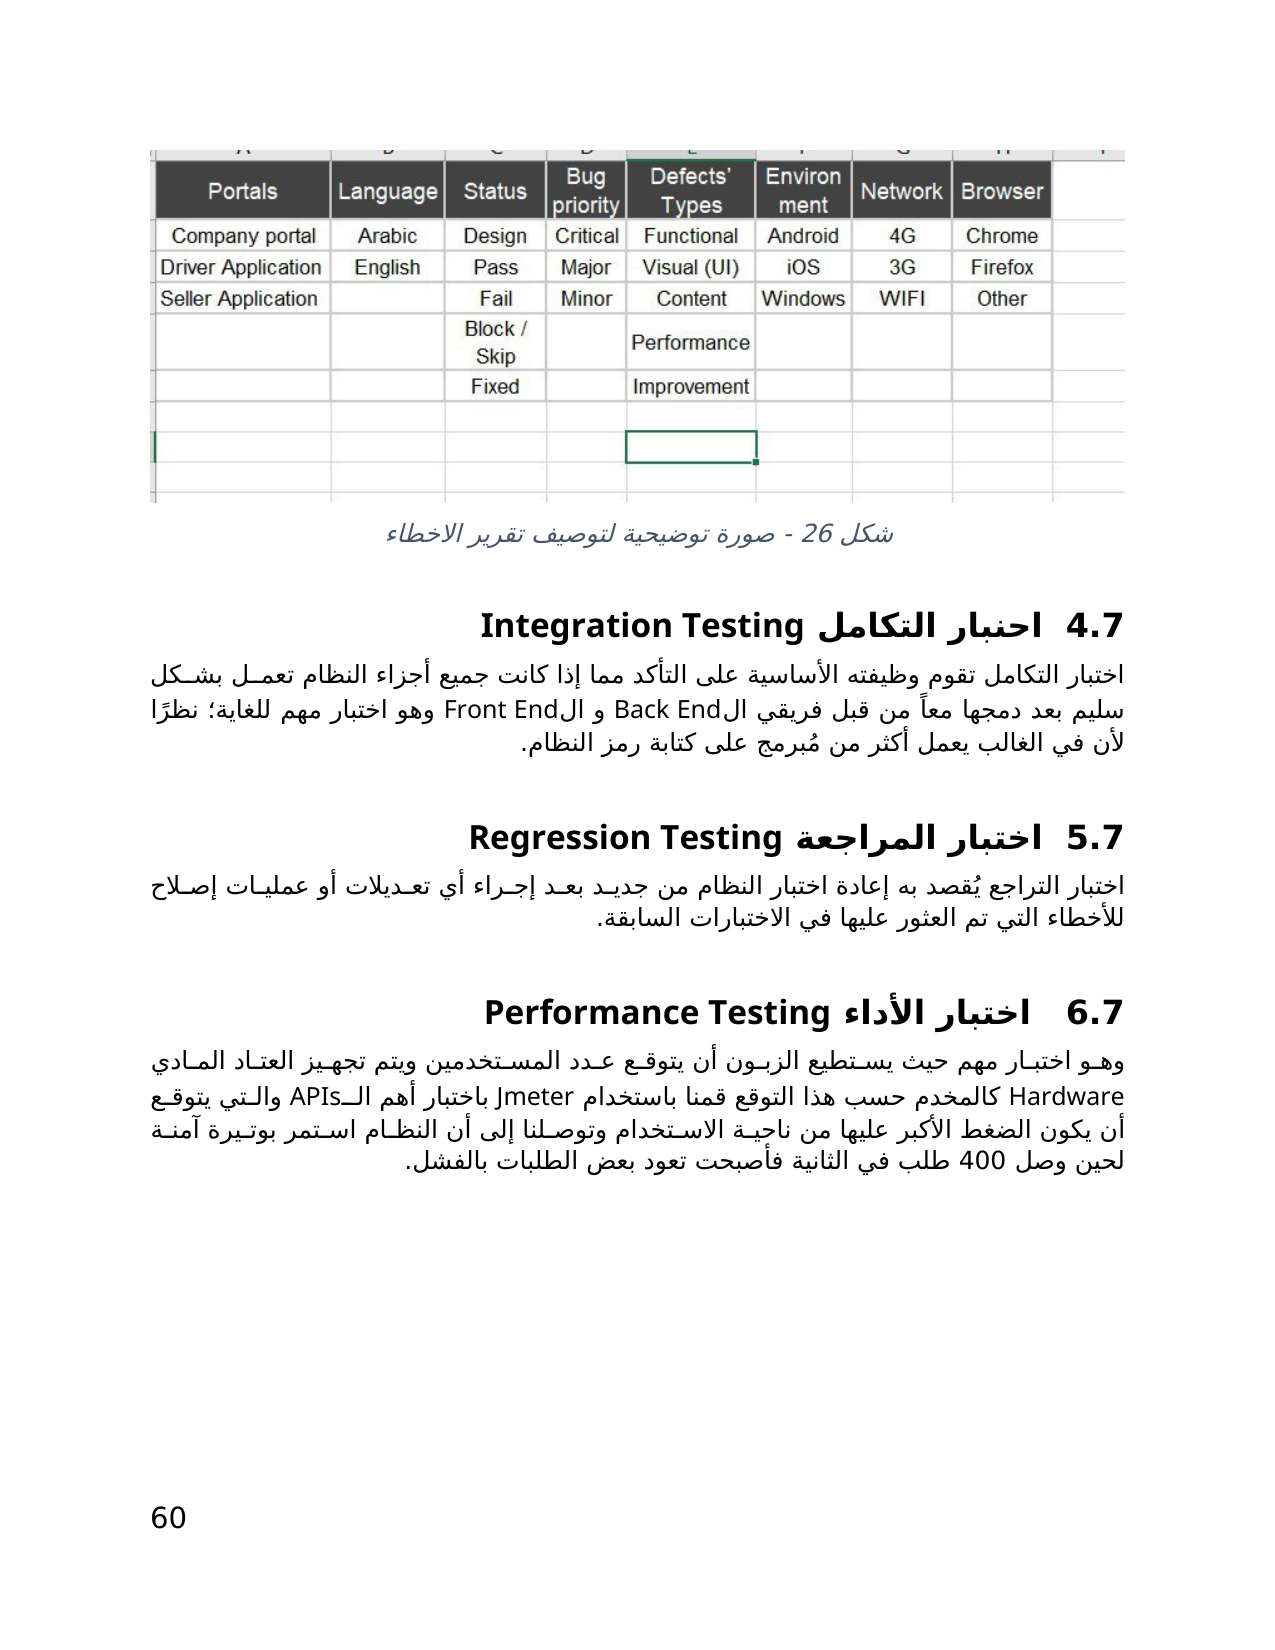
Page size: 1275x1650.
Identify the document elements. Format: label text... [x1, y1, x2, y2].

picture [150, 150, 1125, 503]
text اختبار التكامل تقوم وظيفته الأساسية على التأكد مما إذا كانت جميع أجزاء النظام تعمل بشكل سليم بعد دمجها معاً من قبل فريقي الBack End و الFront End وهو اختبار مهم للغاية؛ نظرًا لأن في الغالب يعمل أكثر من مُبرمج على كتابة رمز النظام. [150, 660, 1125, 757]
title 6.7 اختبار الأداء Performance Testing [150, 989, 1125, 1034]
title 5.7 اختبار المراجعة Regression Testing [150, 814, 1125, 859]
text وهو اختبار مهم حيث يستطيع الزبون أن يتوقع عدد المستخدمين ويتم تجهيز العتاد المادي Hardware كالمخدم حسب هذا التوقع قمنا باستخدام Jmeter باختبار أهم الـAPIs والتي يتوقع أن يكون الضغط الأكبر عليها من ناحية الاستخدام وتوصلنا إلى أن النظام استمر بوتيرة آمنة لحين وصل 400 طلب في الثانية فأصبحت تعود بعض الطلبات بالفشل. [150, 1047, 1125, 1175]
title 4.7 احنبار التكامل Integration Testing [150, 602, 1125, 648]
text اختبار التراجع يُقصد به إعادة اختبار النظام من جديد بعد إجراء أي تعديلات أو عمليات إصلاح للأخطاء التي تم العثور عليها في الاختبارات السابقة. [150, 872, 1125, 932]
